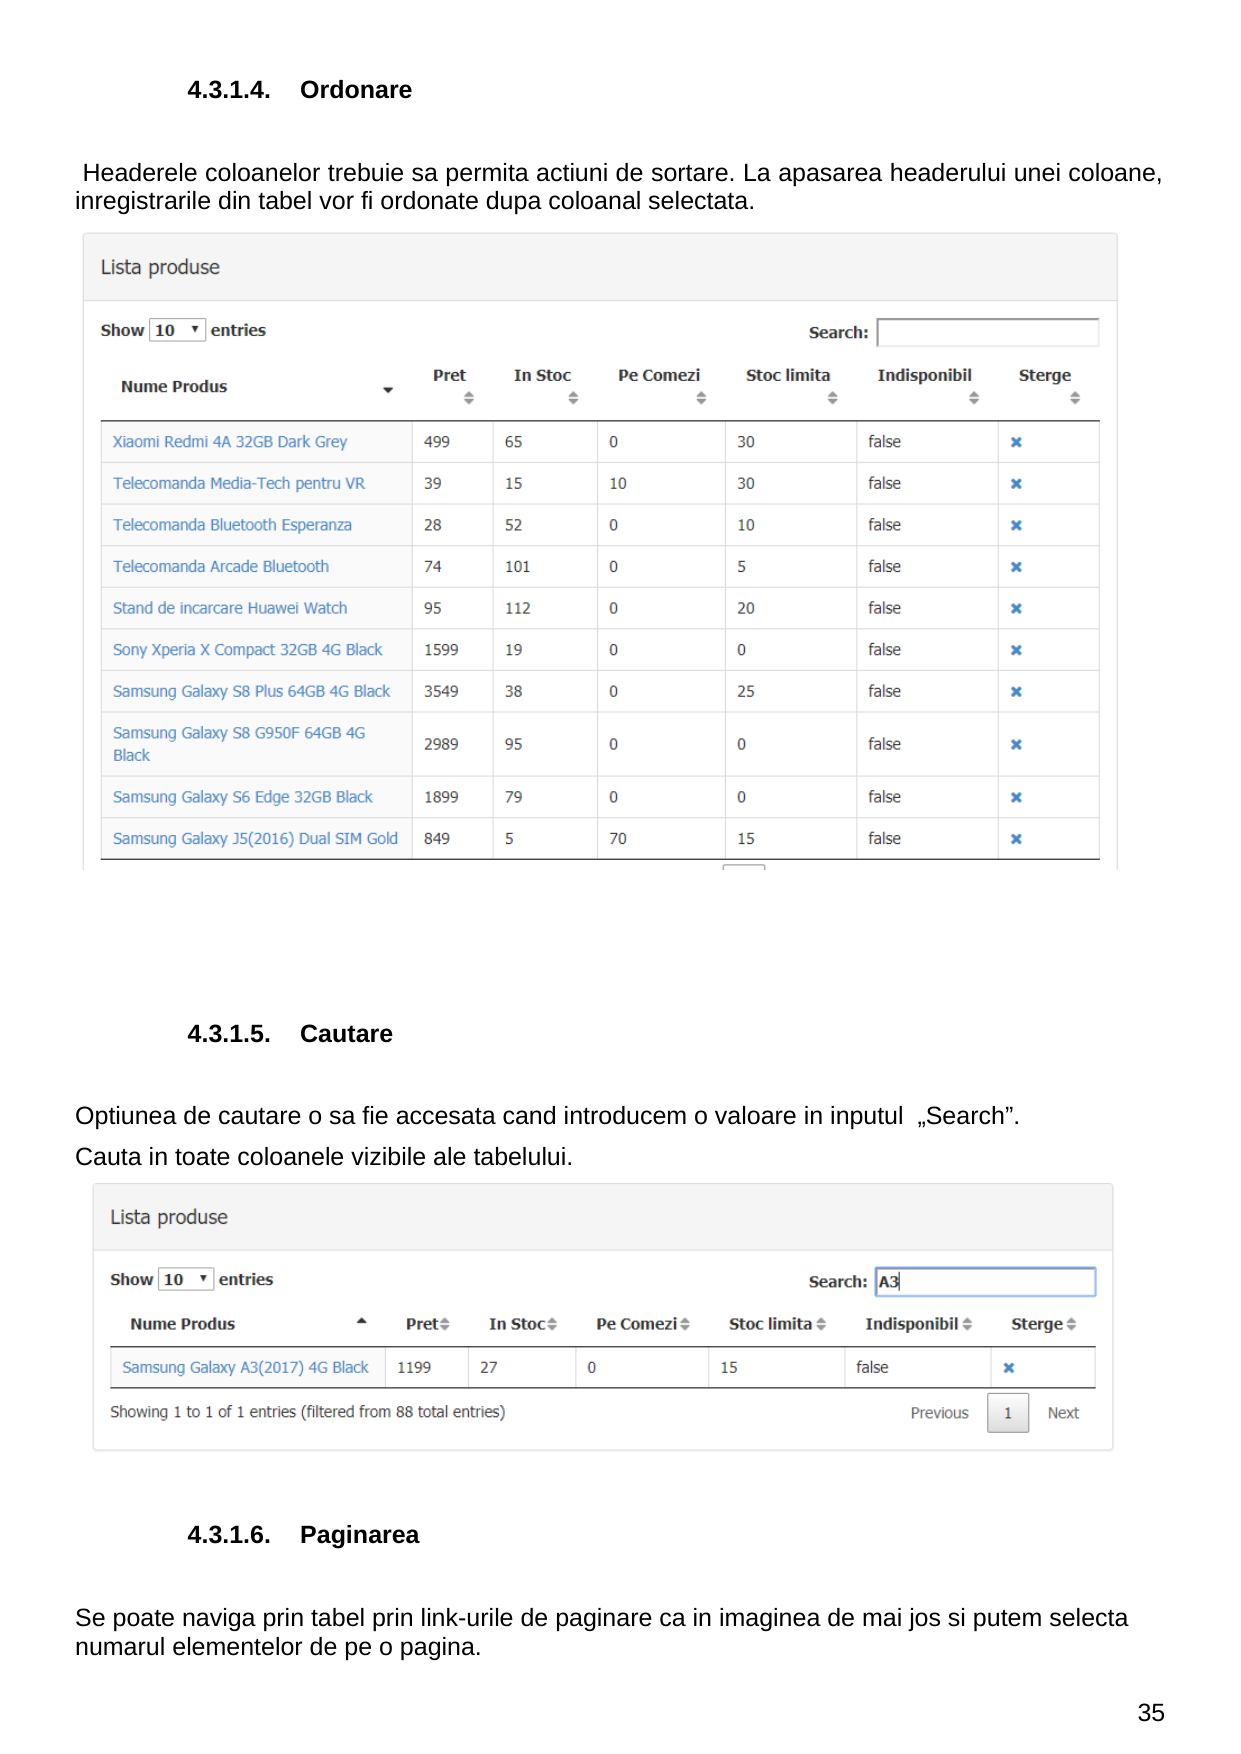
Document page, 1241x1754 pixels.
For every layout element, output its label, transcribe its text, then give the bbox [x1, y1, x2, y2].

picture [75, 1183, 1119, 1454]
text Headerele coloanelor trebuie sa permita actiuni de sortare. La apasarea headerului unei coloane, inregistrarile din tabel vor fi ordonate dupa coloanal selectata. [75, 157, 1165, 215]
text Se poate naviga prin tabel prin link-urile de paginare ca in imaginea de mai jos si putem selecta numarul elementelor de pe o pagina. [75, 1603, 1165, 1660]
text Optiunea de cautare o sa fie accesata cand introducem o valoare in inputul „Search”. [75, 1101, 1165, 1130]
subtitle Paginarea [187, 1520, 1165, 1549]
picture [75, 227, 1119, 870]
subtitle Cautare [187, 1018, 1165, 1047]
subtitle Ordonare [187, 75, 1165, 104]
text Cauta in toate coloanele vizibile ale tabelului. [75, 1142, 1165, 1171]
